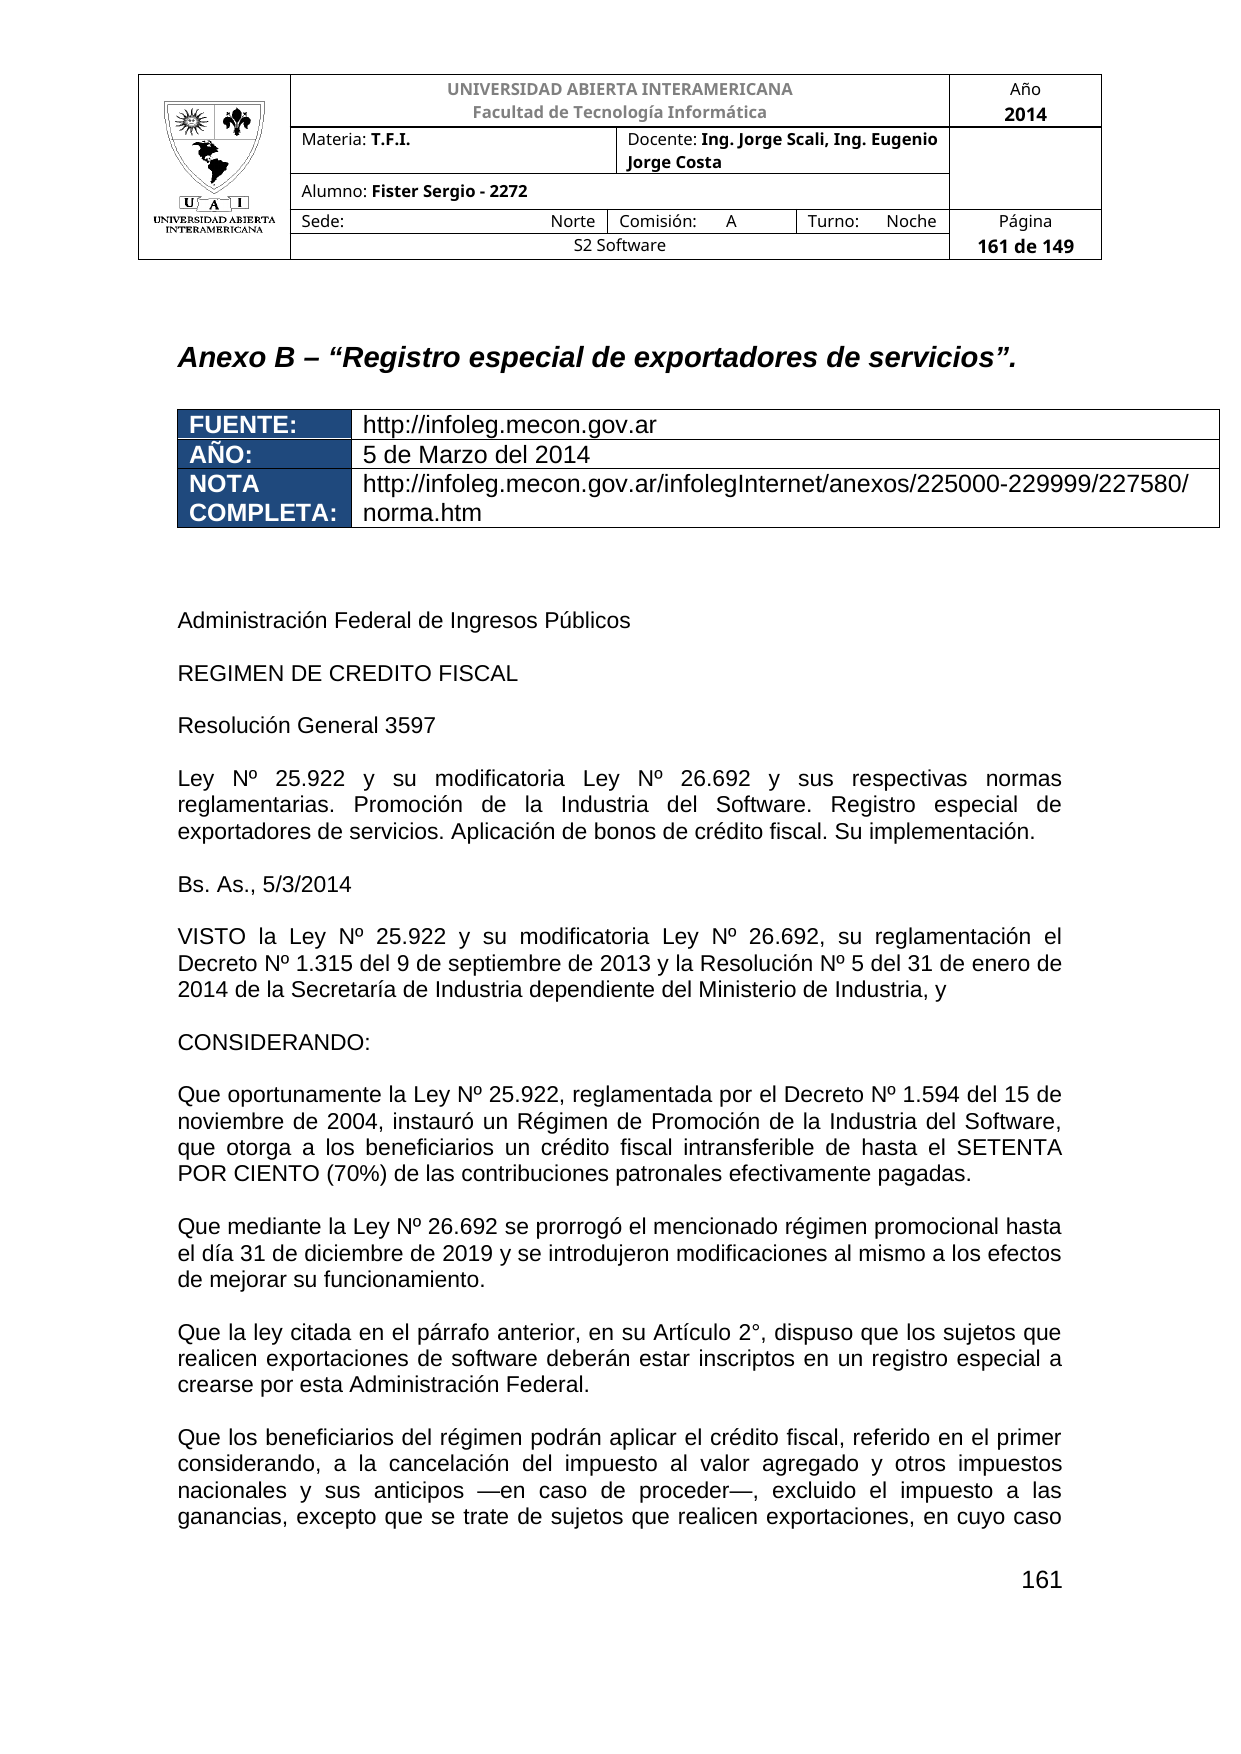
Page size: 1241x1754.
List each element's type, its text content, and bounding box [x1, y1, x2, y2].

text Que oportunamente la Ley Nº 25.922, reglamentada por el Decreto Nº 1.594 del 15 de noviembre de 2004, instauró un Régimen de Promoción de la Industria del Software, que otorga a los beneficiarios un crédito fiscal intransferible de hasta el SETENTA POR CIENTO (70%) de las contribuciones patronales efectivamente pagadas. [177, 1081, 1063, 1187]
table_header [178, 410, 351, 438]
text Resolución General 3597 [177, 712, 1063, 739]
text Que la ley citada en el párrafo anterior, en su Artículo 2°, dispuso que los sujetos que realicen exportaciones de software deberán estar inscriptos en un registro especial a crearse por esta Administración Federal. [177, 1318, 1063, 1398]
text REGIMEN DE CREDITO FISCAL [177, 660, 1063, 686]
text Ley Nº 25.922 y su modificatoria Ley Nº 26.692 y sus respectivas normas reglamentarias. Promoción de la Industria del Software. Registro especial de exportadores de servicios. Aplicación de bonos de crédito fiscal. Su implementación. [177, 765, 1063, 844]
text Bs. As., 5/3/2014 [177, 871, 1063, 897]
text Administración Federal de Ingresos Públicos [177, 607, 1063, 633]
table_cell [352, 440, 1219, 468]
text CONSIDERANDO: [177, 1029, 1063, 1055]
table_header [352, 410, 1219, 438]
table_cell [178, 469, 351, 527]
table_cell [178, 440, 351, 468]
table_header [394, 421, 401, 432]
subtitle Anexo B – “Registro especial de exportadores de servicios”. [177, 340, 1063, 374]
picture [153, 101, 276, 233]
text Que mediante la Ley Nº 26.692 se prorrogó el mencionado régimen promocional hasta el día 31 de diciembre de 2019 y se introdujeron modificaciones al mismo a los efectos de mejorar su funcionamiento. [177, 1213, 1063, 1292]
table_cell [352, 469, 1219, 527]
text VISTO la Ley Nº 25.922 y su modificatoria Ley Nº 26.692, su reglamentación el Decreto Nº 1.315 del 9 de septiembre de 2013 y la Resolución Nº 5 del 31 de enero de 2014 de la Secretaría de Industria dependiente del Ministerio de Industria, y [177, 923, 1063, 1002]
